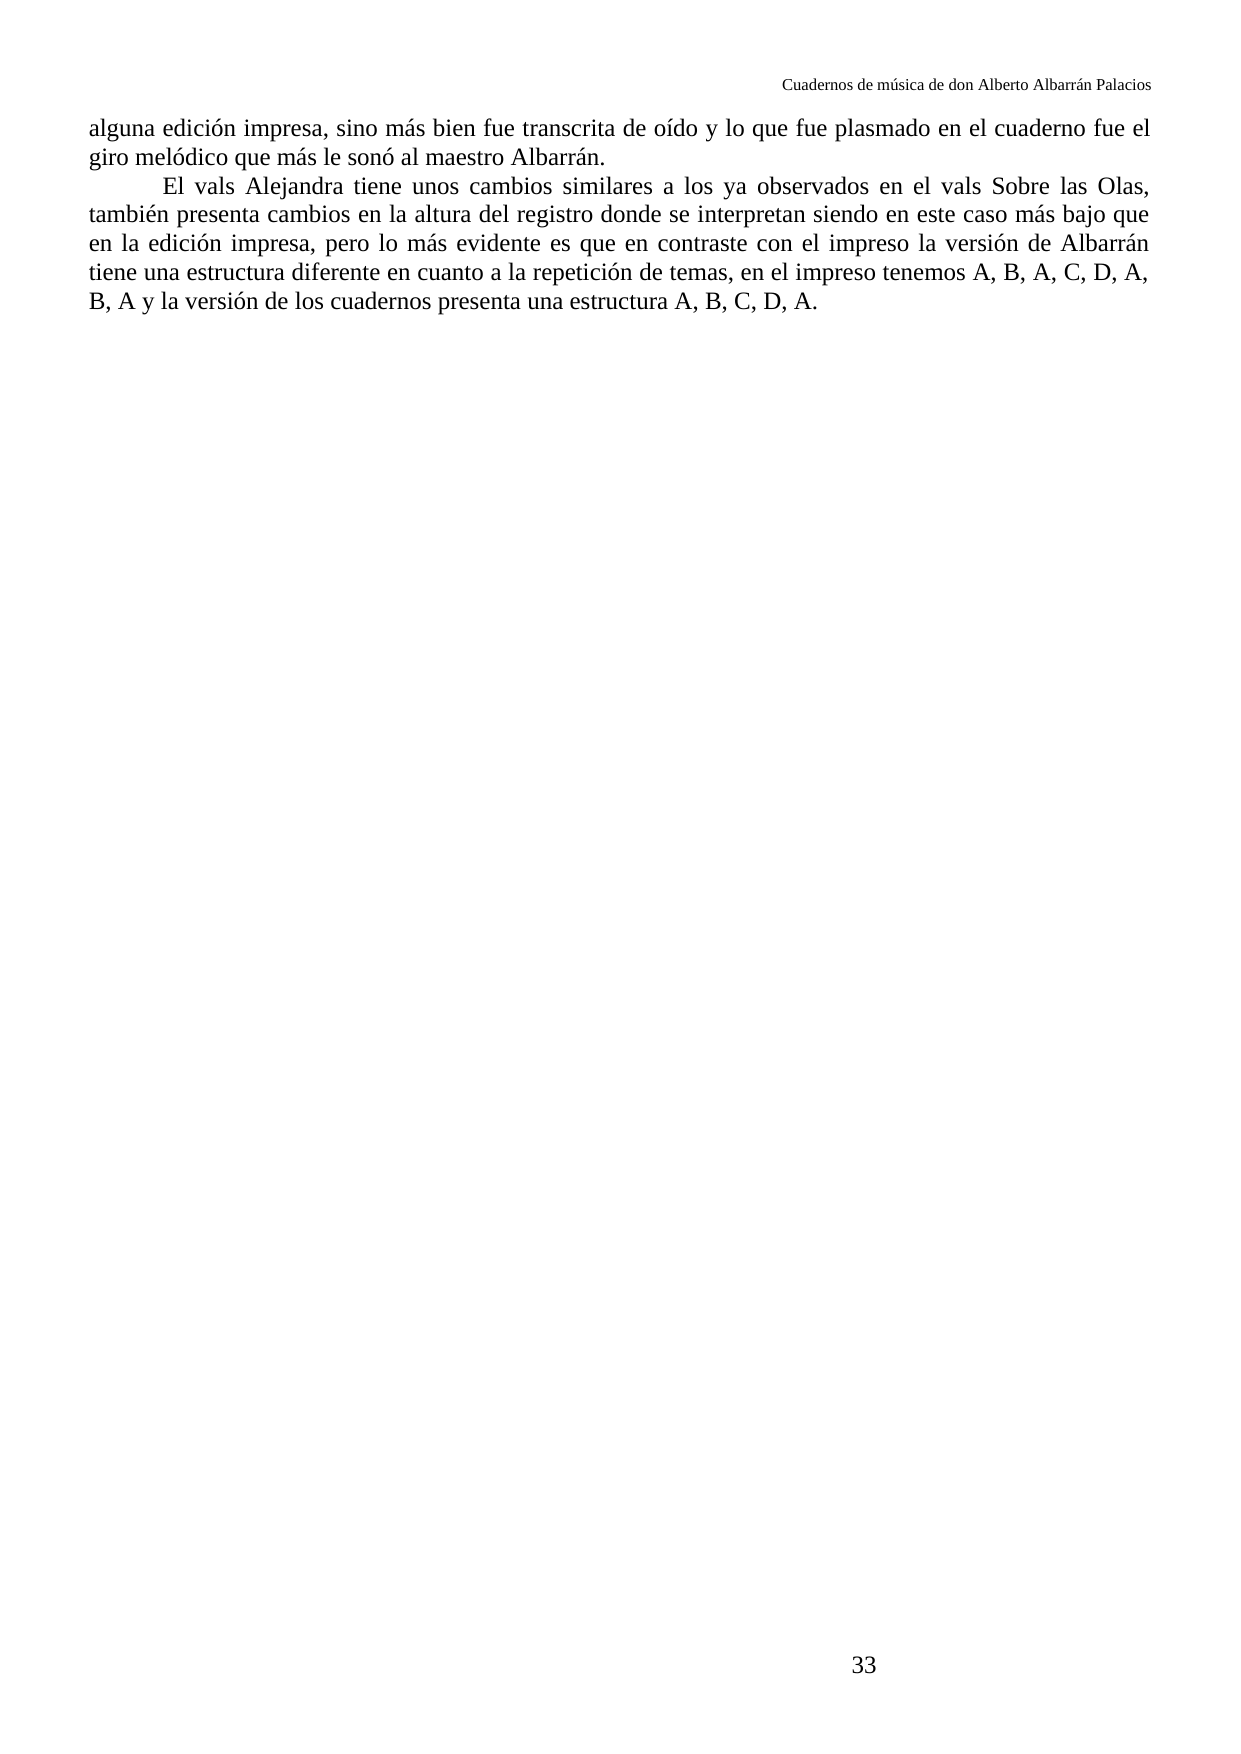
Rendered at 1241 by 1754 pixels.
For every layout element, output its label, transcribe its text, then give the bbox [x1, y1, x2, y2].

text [88, 113, 1152, 171]
text El vals Alejandra tiene unos cambios similares a los ya observados en el vals Sobre las Olas, también presenta cambios en la altura del registro donde se interpretan siendo en este caso más bajo que en la edición impresa, pero lo más evidente es que en contraste con el impreso la versión de Albarrán tiene una estructura diferente en cuanto a la repetición de temas, en el impreso tenemos A, B, A, C, D, A, B, A y la versión de los cuadernos presenta una estructura A, B, C, D, A. [88, 171, 1152, 314]
